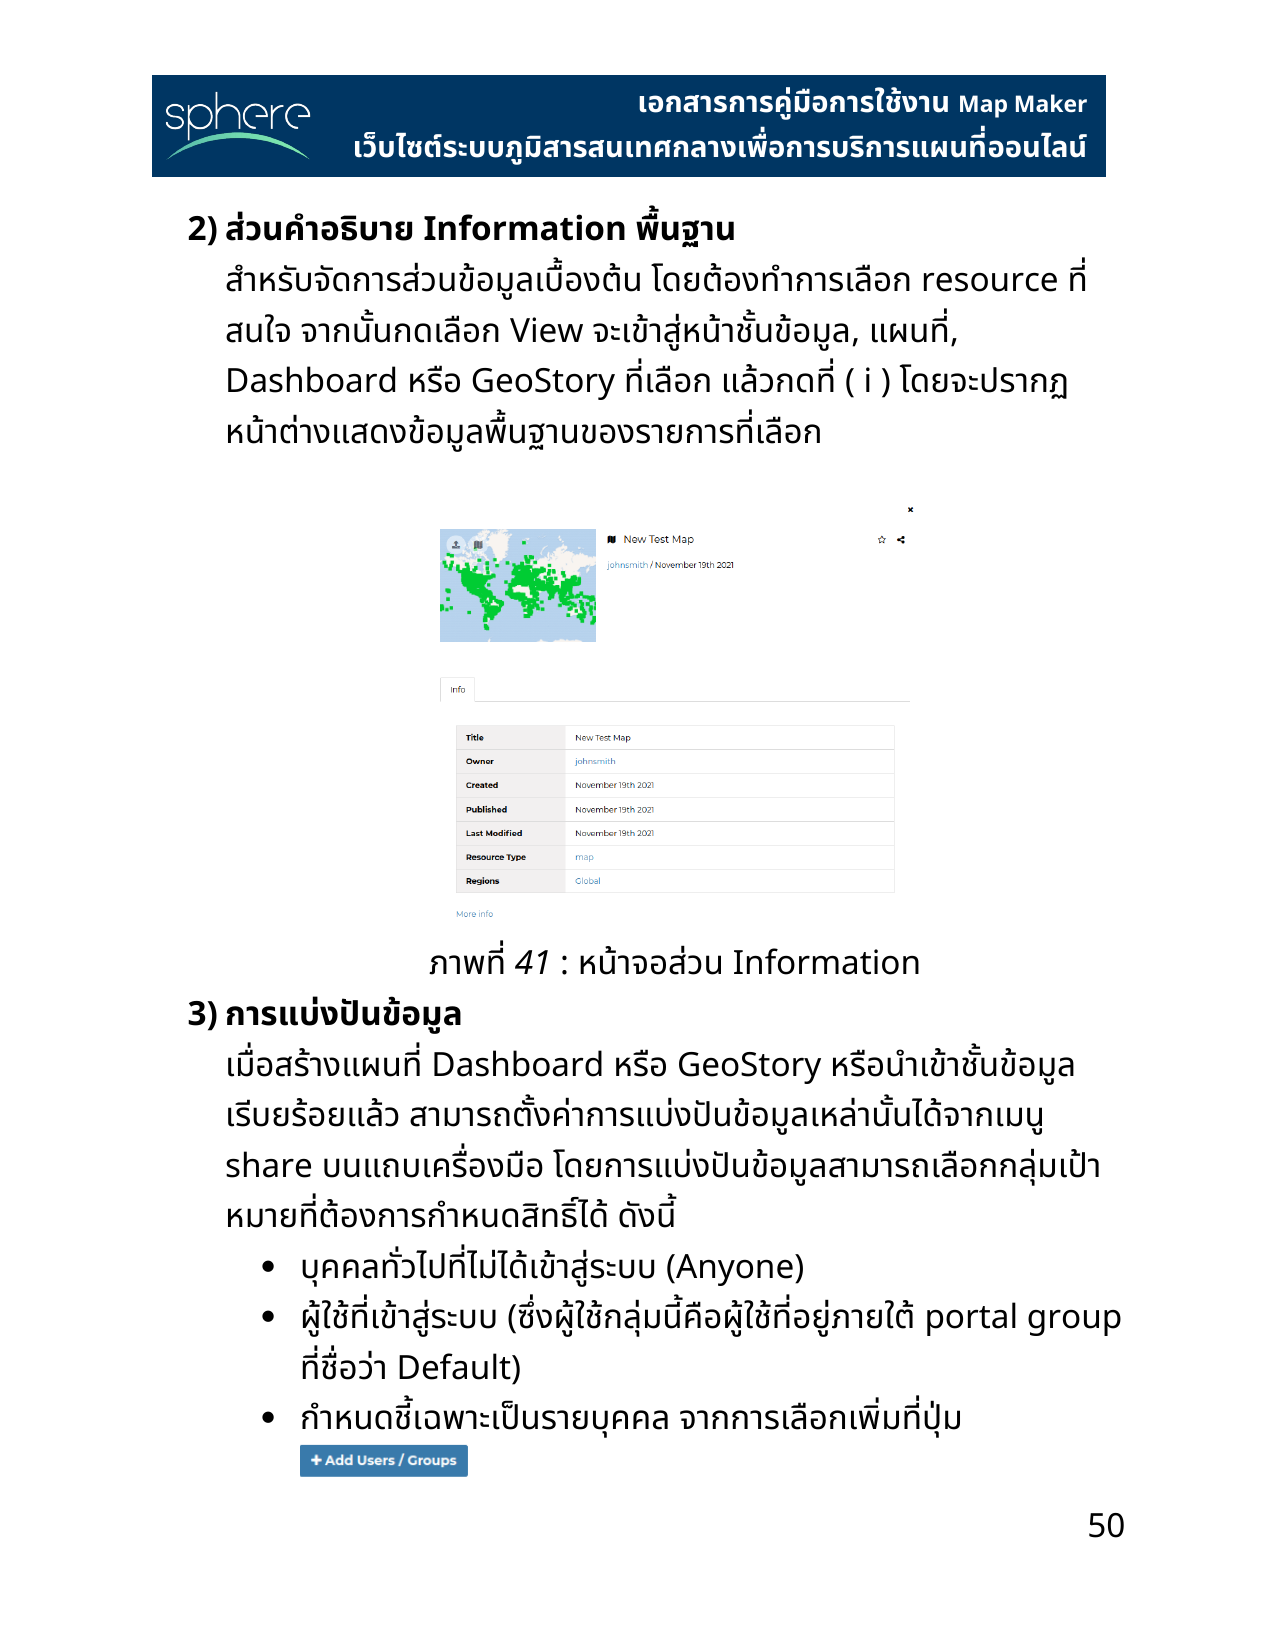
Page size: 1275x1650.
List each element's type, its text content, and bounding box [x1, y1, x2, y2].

list การแบ่งปันข้อมูล [187, 990, 1125, 1040]
picture [432, 503, 918, 940]
list กำหนดชี้เฉพาะเป็นรายบุคคล จากการเลือกเพิ่มที่ปุ่ม [262, 1394, 1125, 1489]
list ผู้ใช้ที่เข้าสู่ระบบ (ซึ่งผู้ใช้กลุ่มนี้คือผู้ใช้ที่อยู่ภายใต้ portal group ที่ชื่อว่า Default) [262, 1293, 1125, 1394]
text เมื่อสร้างแผนที่ Dashboard หรือ GeoStory หรือนำเข้าชั้นข้อมูลเรีบยร้อยแล้ว สามารถตั้งค่าการแบ่งปันข้อมูลเหล่านั้นได้จากเมนู share บนแถบเครื่องมือ โดยการแบ่งปันข้อมูลสามารถเลือกกลุ่มเป้าหมายที่ต้องการกำหนดสิทธิ์ได้ ดังนี้ [225, 1040, 1125, 1242]
list บุคคลทั่วไปที่ไม่ได้เข้าสู่ระบบ (Anyone) [262, 1242, 1125, 1293]
picture [300, 1444, 470, 1477]
text สำหรับจัดการส่วนข้อมูลเบื้องต้น โดยต้องทำการเลือก resource ที่สนใจ จากนั้นกดเลือก View จะเข้าสู่หน้าชั้นข้อมูล, แผนที่, Dashboard หรือ GeoStory ที่เลือก แล้วกดที่ ( i ) โดยจะปรากฏหน้าต่างแสดงข้อมูลพื้นฐานของรายการที่เลือก [225, 256, 1125, 458]
picture [163, 91, 314, 161]
text ภาพที่ 41 : หน้าจอส่วน Information [225, 939, 1125, 990]
list ส่วนคำอธิบาย Information พื้นฐาน [187, 205, 1125, 256]
